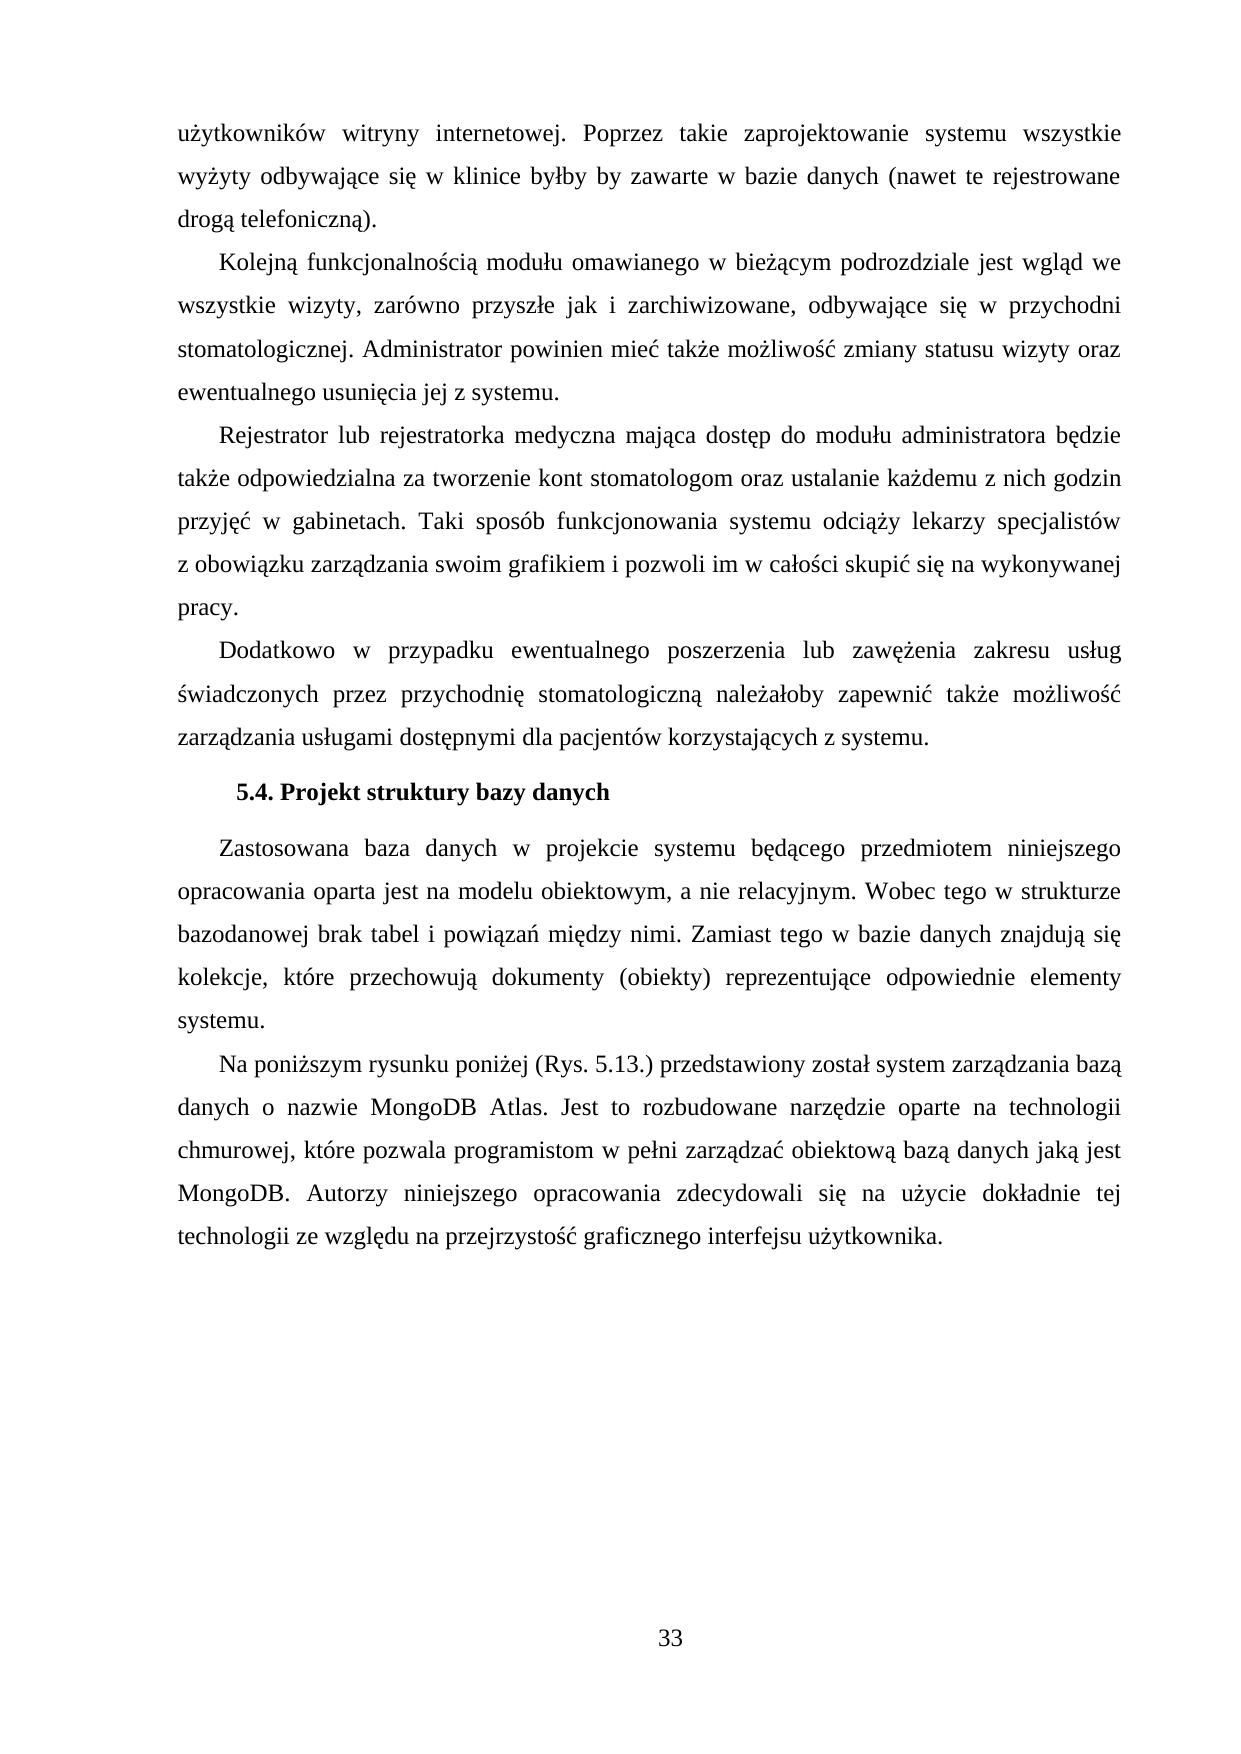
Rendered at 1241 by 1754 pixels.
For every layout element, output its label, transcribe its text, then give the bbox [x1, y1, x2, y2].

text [177, 118, 1122, 233]
text Dodatkowo w przypadku ewentualnego poszerzenia lub zawężenia zakresu usług świadczonych przez przychodnię stomatologiczną należałoby zapewnić także możliwość zarządzania usługami dostępnymi dla pacjentów korzystających z systemu. [177, 636, 1122, 751]
text Zastosowana baza danych w projekcie systemu będącego przedmiotem niniejszego opracowania oparta jest na modelu obiektowym, a nie relacyjnym. Wobec tego w strukturze bazodanowej brak tabel i powiązań między nimi. Zamiast tego w bazie danych znajdują się kolekcje, które przechowują dokumenty (obiekty) reprezentujące odpowiednie elementy systemu. [177, 833, 1122, 1034]
text Kolejną funkcjonalnością modułu omawianego w bieżącym podrozdziale jest wgląd we wszystkie wizyty, zarówno przyszłe jak i zarchiwizowane, odbywające się w przychodni stomatologicznej. Administrator powinien mieć także możliwość zmiany statusu wizyty oraz ewentualnego usunięcia jej z systemu. [177, 247, 1122, 406]
subtitle Projekt struktury bazy danych [177, 777, 1122, 806]
text Rejestrator lub rejestratorka medyczna mająca dostęp do modułu administratora będzie także odpowiedzialna za tworzenie kont stomatologom oraz ustalanie każdemu z nich godzin przyjęć w gabinetach. Taki sposób funkcjonowania systemu odciąży lekarzy specjalistów z obowiązku zarządzania swoim grafikiem i pozwoli im w całości skupić się na wykonywanej pracy. [177, 420, 1122, 621]
